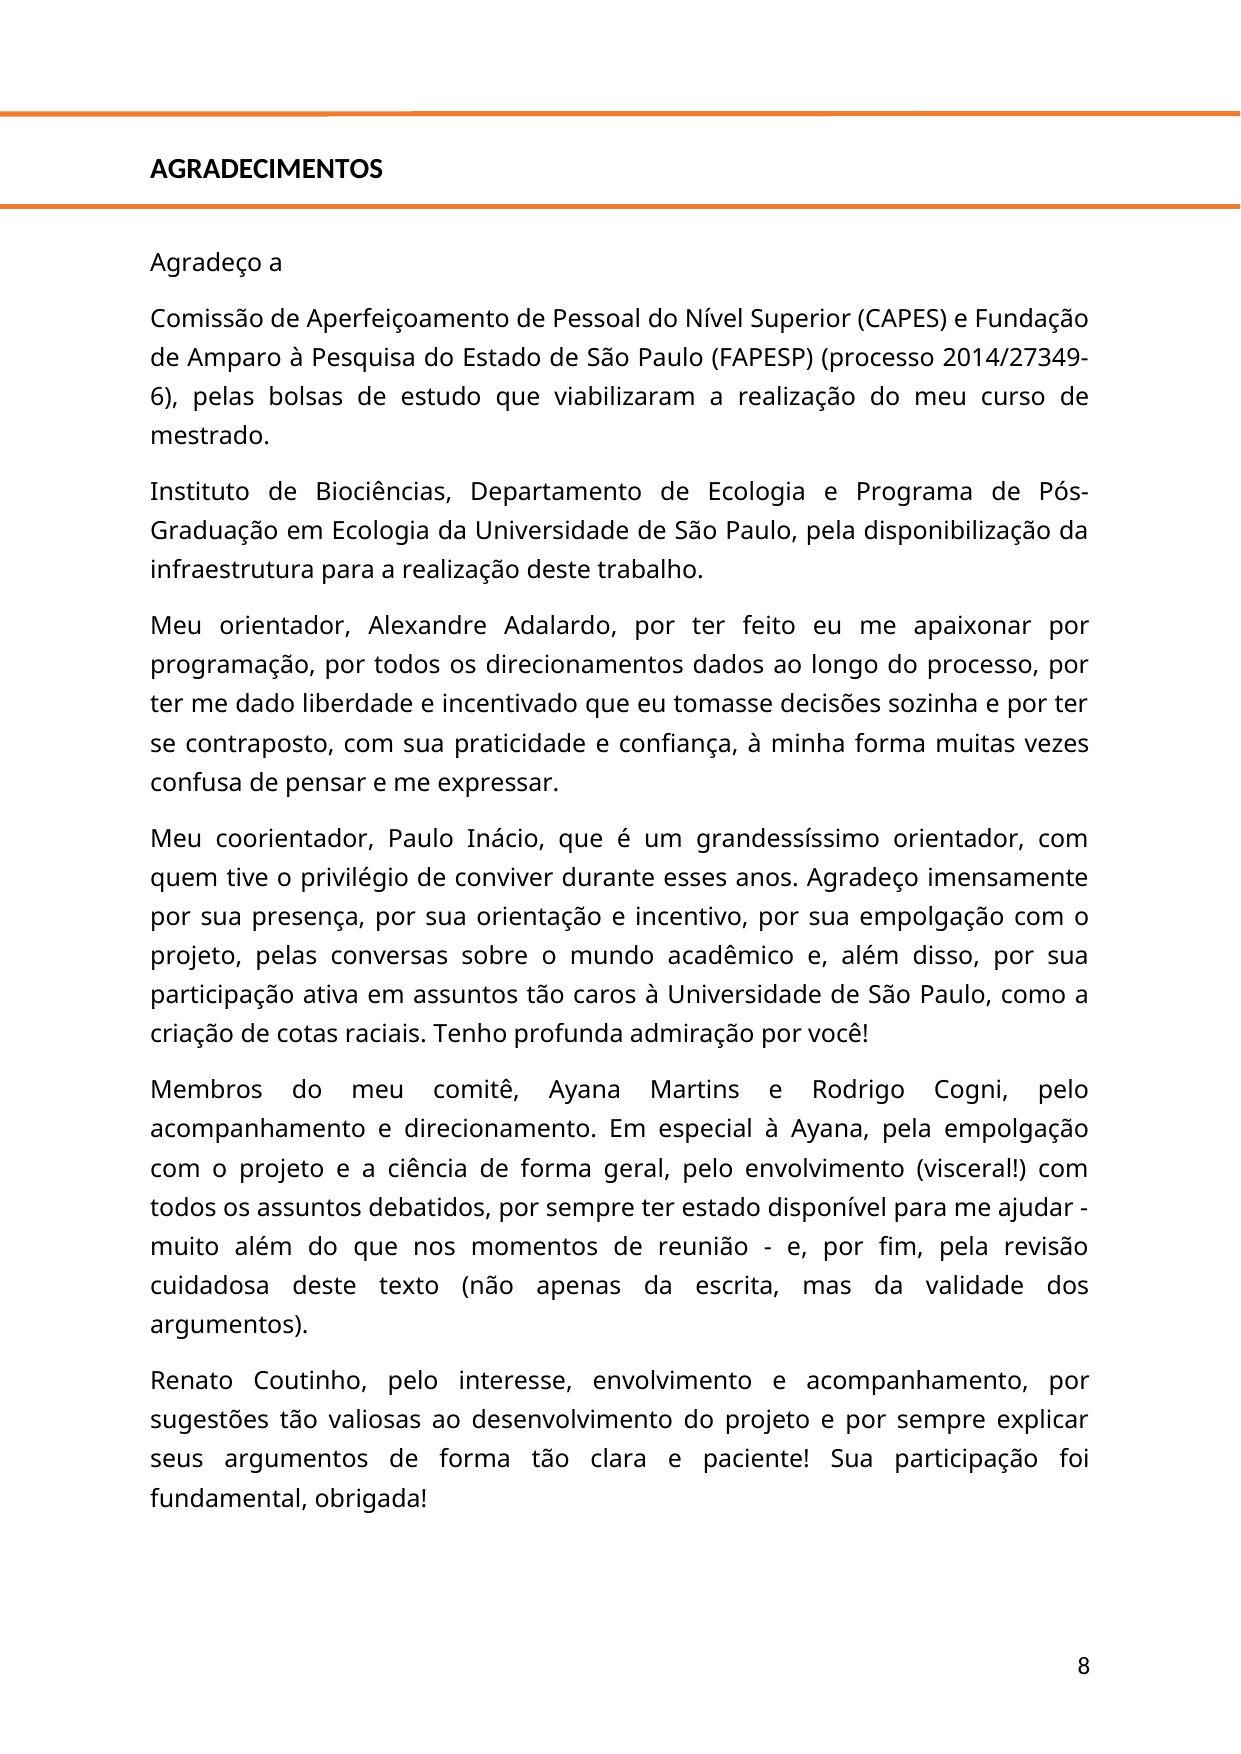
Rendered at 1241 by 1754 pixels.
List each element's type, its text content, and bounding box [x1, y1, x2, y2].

text AGRADECIMENTOS [150, 150, 1090, 186]
text Meu orientador, Alexandre Adalardo, por ter feito eu me apaixonar por programação, por todos os direcionamentos dados ao longo do processo, por ter me dado liberdade e incentivado que eu tomasse decisões sozinha e por ter se contraposto, com sua praticidade e confiança, à minha forma muitas vezes confusa de pensar e me expressar. [150, 608, 1090, 798]
text Instituto de Biociências, Departamento de Ecologia e Programa de Pós-Graduação em Ecologia da Universidade de São Paulo, pela disponibilização da infraestrutura para a realização deste trabalho. [150, 473, 1090, 586]
text Membros do meu comitê, Ayana Martins e Rodrigo Cogni, pelo acompanhamento e direcionamento. Em especial à Ayana, pela empolgação com o projeto e a ciência de forma geral, pelo envolvimento (visceral!) com todos os assuntos debatidos, por sempre ter estado disponível para me ajudar - muito além do que nos momentos de reunião - e, por fim, pela revisão cuidadosa deste texto (não apenas da escrita, mas da validade dos argumentos). [150, 1072, 1090, 1341]
text Agradeço a [150, 244, 1090, 278]
text Comissão de Aperfeiçoamento de Pessoal do Nível Superior (CAPES) e Fundação de Amparo à Pesquisa do Estado de São Paulo (FAPESP) (processo 2014/27349-6), pelas bolsas de estudo que viabilizaram a realização do meu curso de mestrado. [150, 300, 1090, 452]
text Meu coorientador, Paulo Inácio, que é um grandessíssimo orientador, com quem tive o privilégio de conviver durante esses anos. Agradeço imensamente por sua presença, por sua orientação e incentivo, por sua empolgação com o projeto, pelas conversas sobre o mundo acadêmico e, além disso, por sua participação ativa em assuntos tão caros à Universidade de São Paulo, como a criação de cotas raciais. Tenho profunda admiração por você! [150, 820, 1090, 1050]
text Renato Coutinho, pelo interesse, envolvimento e acompanhamento, por sugestões tão valiosas ao desenvolvimento do projeto e por sempre explicar seus argumentos de forma tão clara e paciente! Sua participação foi fundamental, obrigada! [150, 1363, 1090, 1514]
